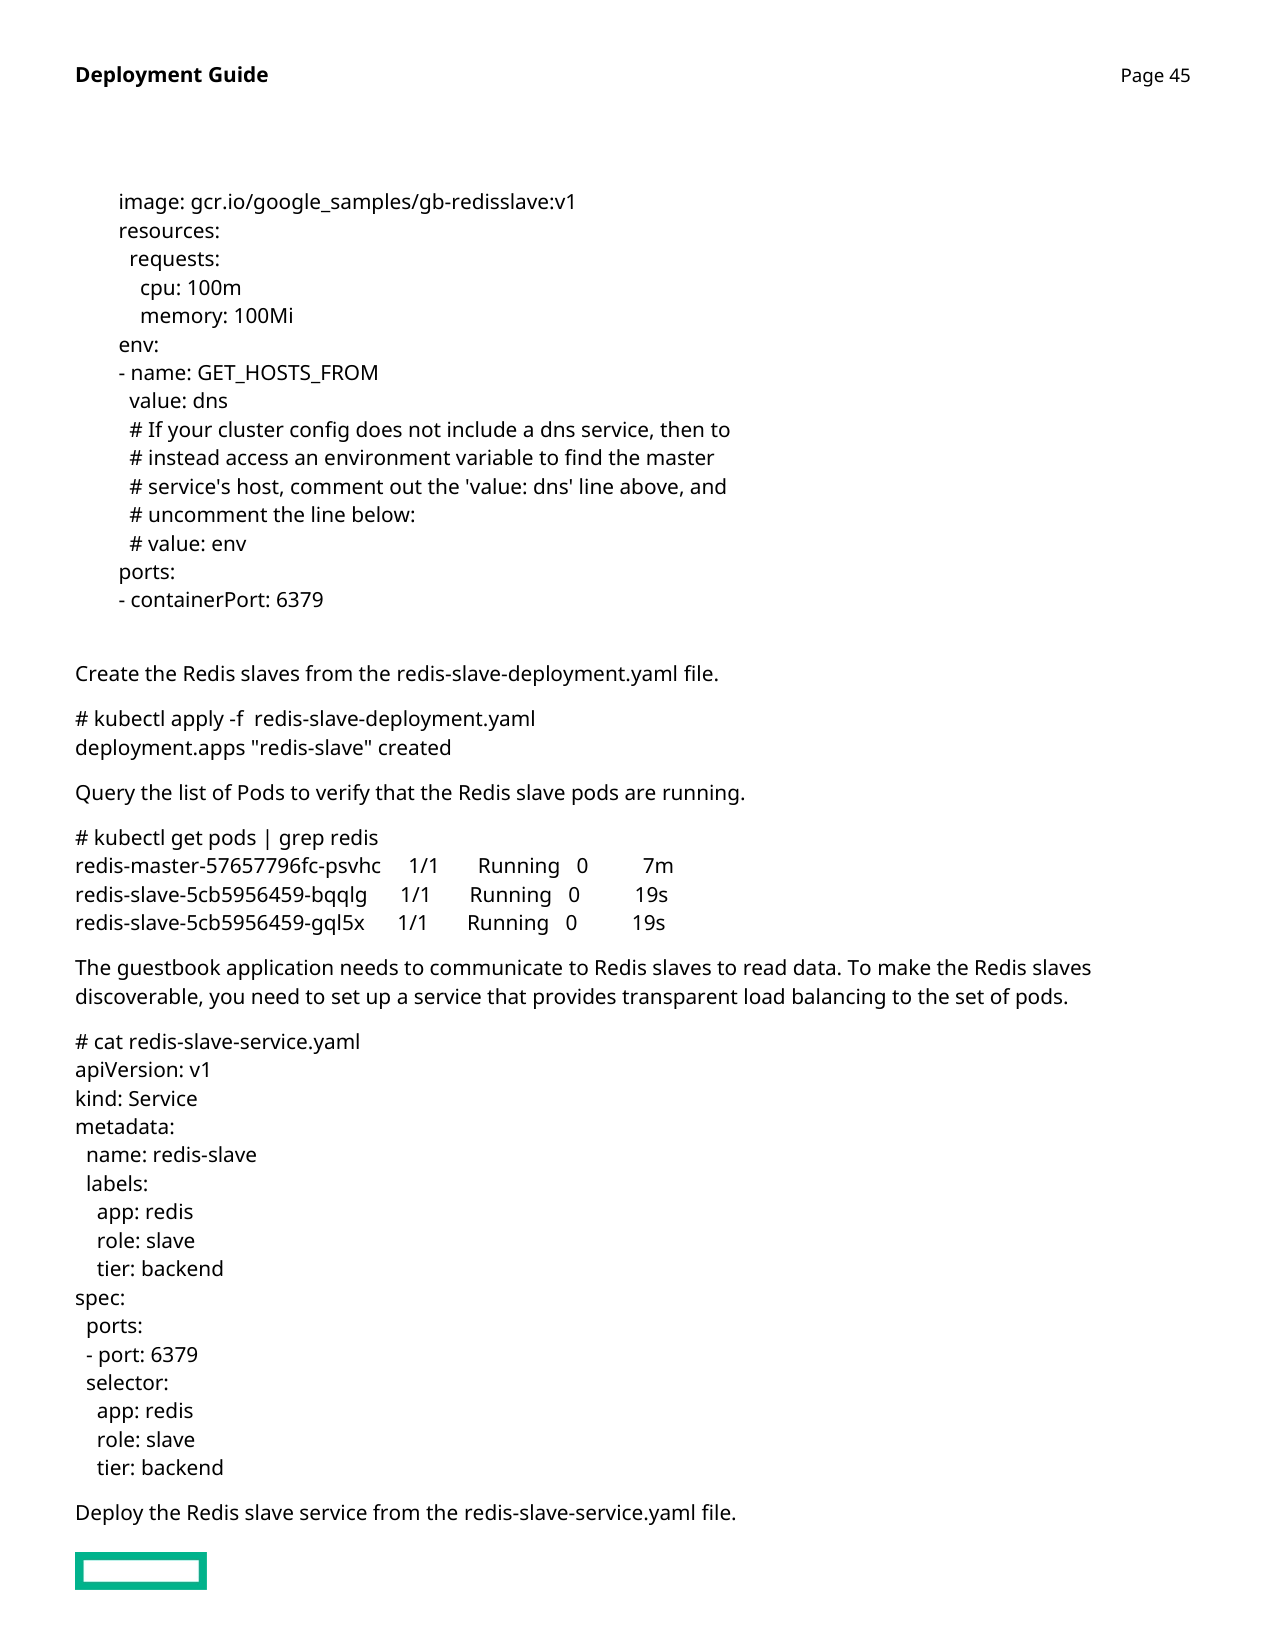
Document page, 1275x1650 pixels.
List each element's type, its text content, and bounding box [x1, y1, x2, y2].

text # cat redis-slave-service.yaml apiVersion: v1 kind: Service metadata: name: redis-slave labels: app: redis role: slave tier: backend spec: ports: - port: 6379 selector: app: redis role: slave tier: backend [75, 1027, 1200, 1482]
picture [75, 1552, 207, 1590]
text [75, 187, 1200, 614]
text Query the list of Pods to verify that the Redis slave pods are running. [75, 778, 1200, 806]
text The guestbook application needs to communicate to Redis slaves to read data. To make the Redis slaves discoverable, you need to set up a service that provides transparent load balancing to the set of pods. [75, 953, 1200, 1010]
text Deploy the Redis slave service from the redis-slave-service.yaml file. [75, 1498, 1200, 1527]
text Create the Redis slaves from the redis-slave-deployment.yaml file. [75, 631, 1200, 688]
text # kubectl apply -f redis-slave-deployment.yaml deployment.apps "redis-slave" created [75, 704, 1200, 761]
text # kubectl get pods | grep redis redis-master-57657796fc-psvhc 1/1 Running 0 7m redis-slave-5cb5956459-bqqlg 1/1 Running 0 19s redis-slave-5cb5956459-gql5x 1/1 Running 0 19s [75, 823, 1200, 937]
